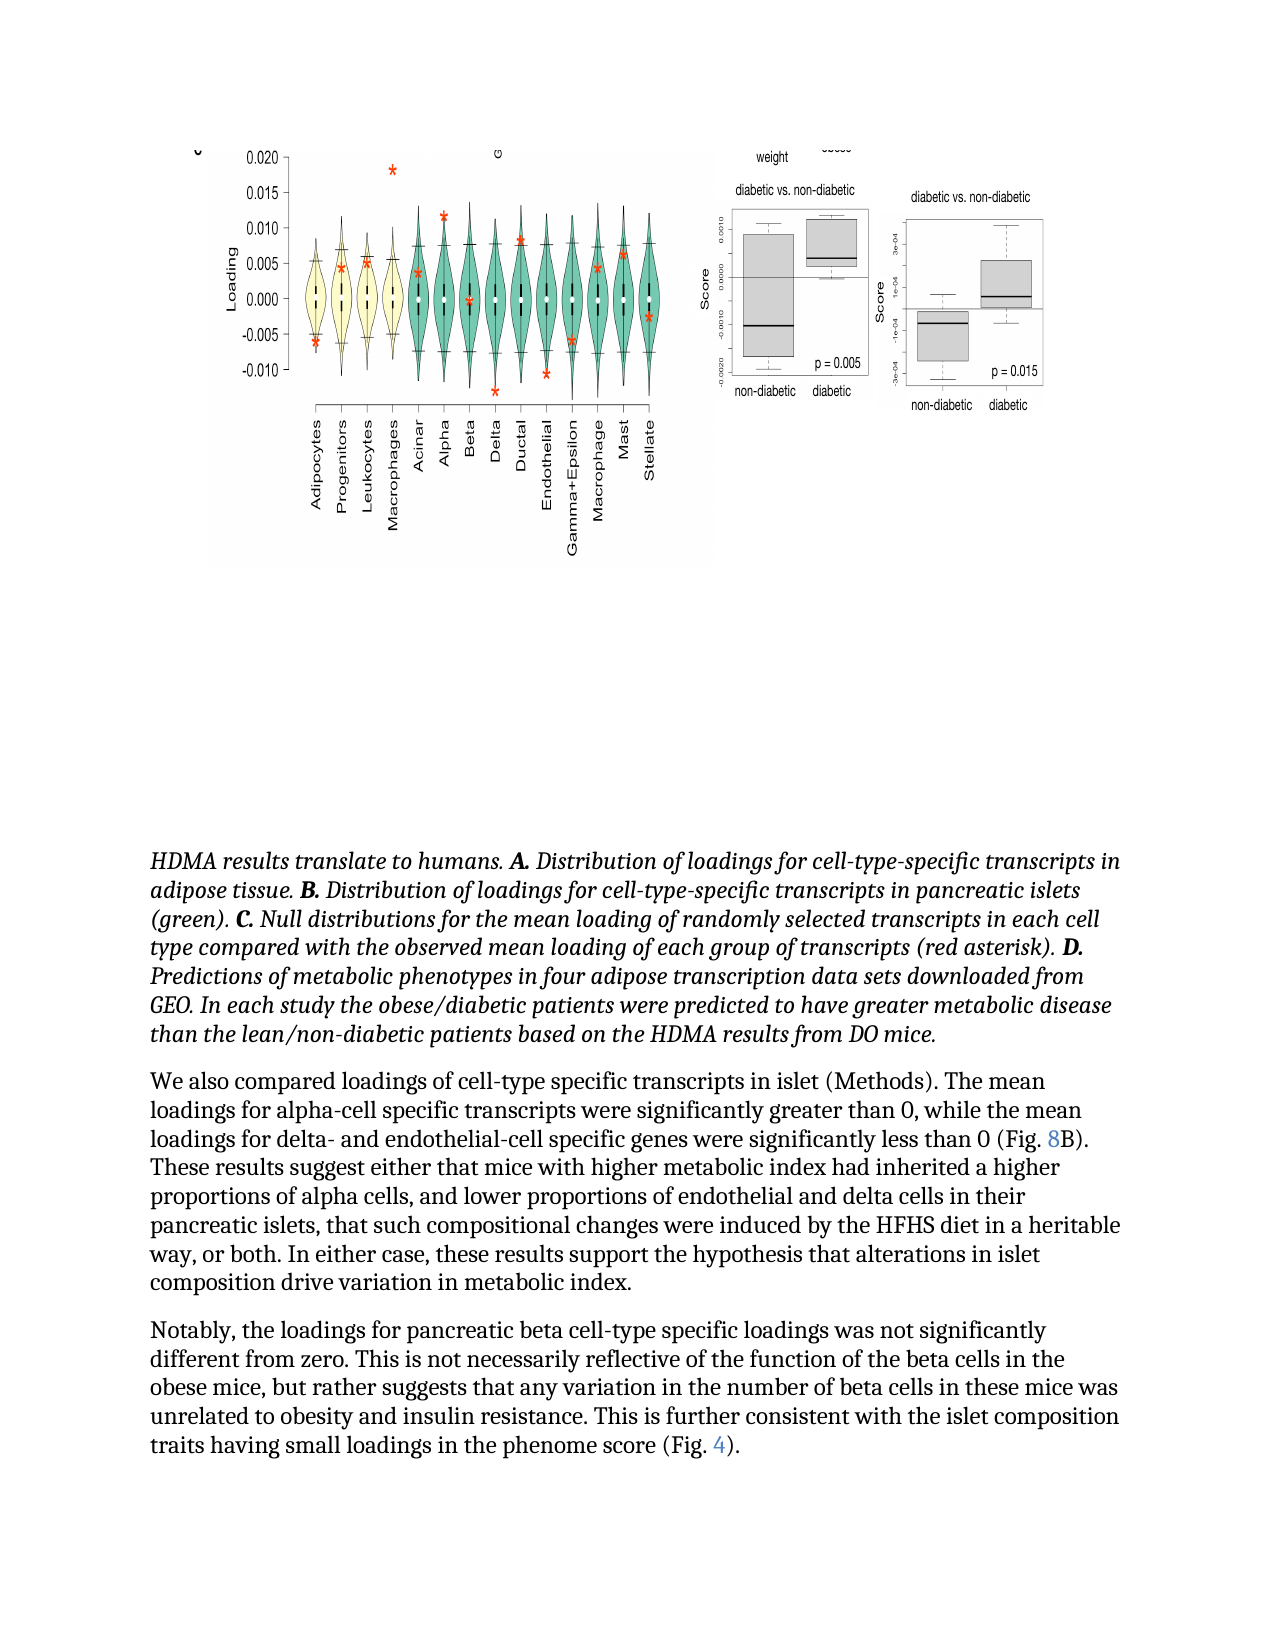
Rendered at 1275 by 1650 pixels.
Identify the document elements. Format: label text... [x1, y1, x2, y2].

text HDMA results translate to humans. A. Distribution of loadings for cell-type-specific transcripts in adipose tissue. B. Distribution of loadings for cell-type-specific transcripts in pancreatic islets (green). C. Null distributions for the mean loading of randomly selected transcripts in each cell type compared with the observed mean loading of each group of transcripts (red asterisk). D. Predictions of metabolic phenotypes in four adipose transcription data sets downloaded from GEO. In each study the obese/diabetic patients were predicted to have greater metabolic disease than the lean/non-diabetic patients based on the HDMA results from DO mice. [150, 847, 1125, 1048]
text Notably, the loadings for pancreatic beta cell-type specific loadings was not significantly different from zero. This is not necessarily reflective of the function of the beta cells in the obese mice, but rather suggests that any variation in the number of beta cells in these mice was unrelated to obesity and insulin resistance. This is further consistent with the islet composition traits having small loadings in the phenome score (Fig. 4). [150, 1316, 1125, 1459]
text We also compared loadings of cell-type specific transcripts in islet (Methods). The mean loadings for alpha-cell specific transcripts were significantly greater than 0, while the mean loadings for delta- and endothelial-cell specific genes were significantly less than 0 (Fig. 8B). These results suggest either that mice with higher metabolic index had inherited a higher proportions of alpha cells, and lower proportions of endothelial and delta cells in their pancreatic islets, that such compositional changes were induced by the HFHS diet in a heritable way, or both. In either case, these results support the hypothesis that alterations in islet composition drive variation in metabolic index. [150, 1067, 1125, 1297]
